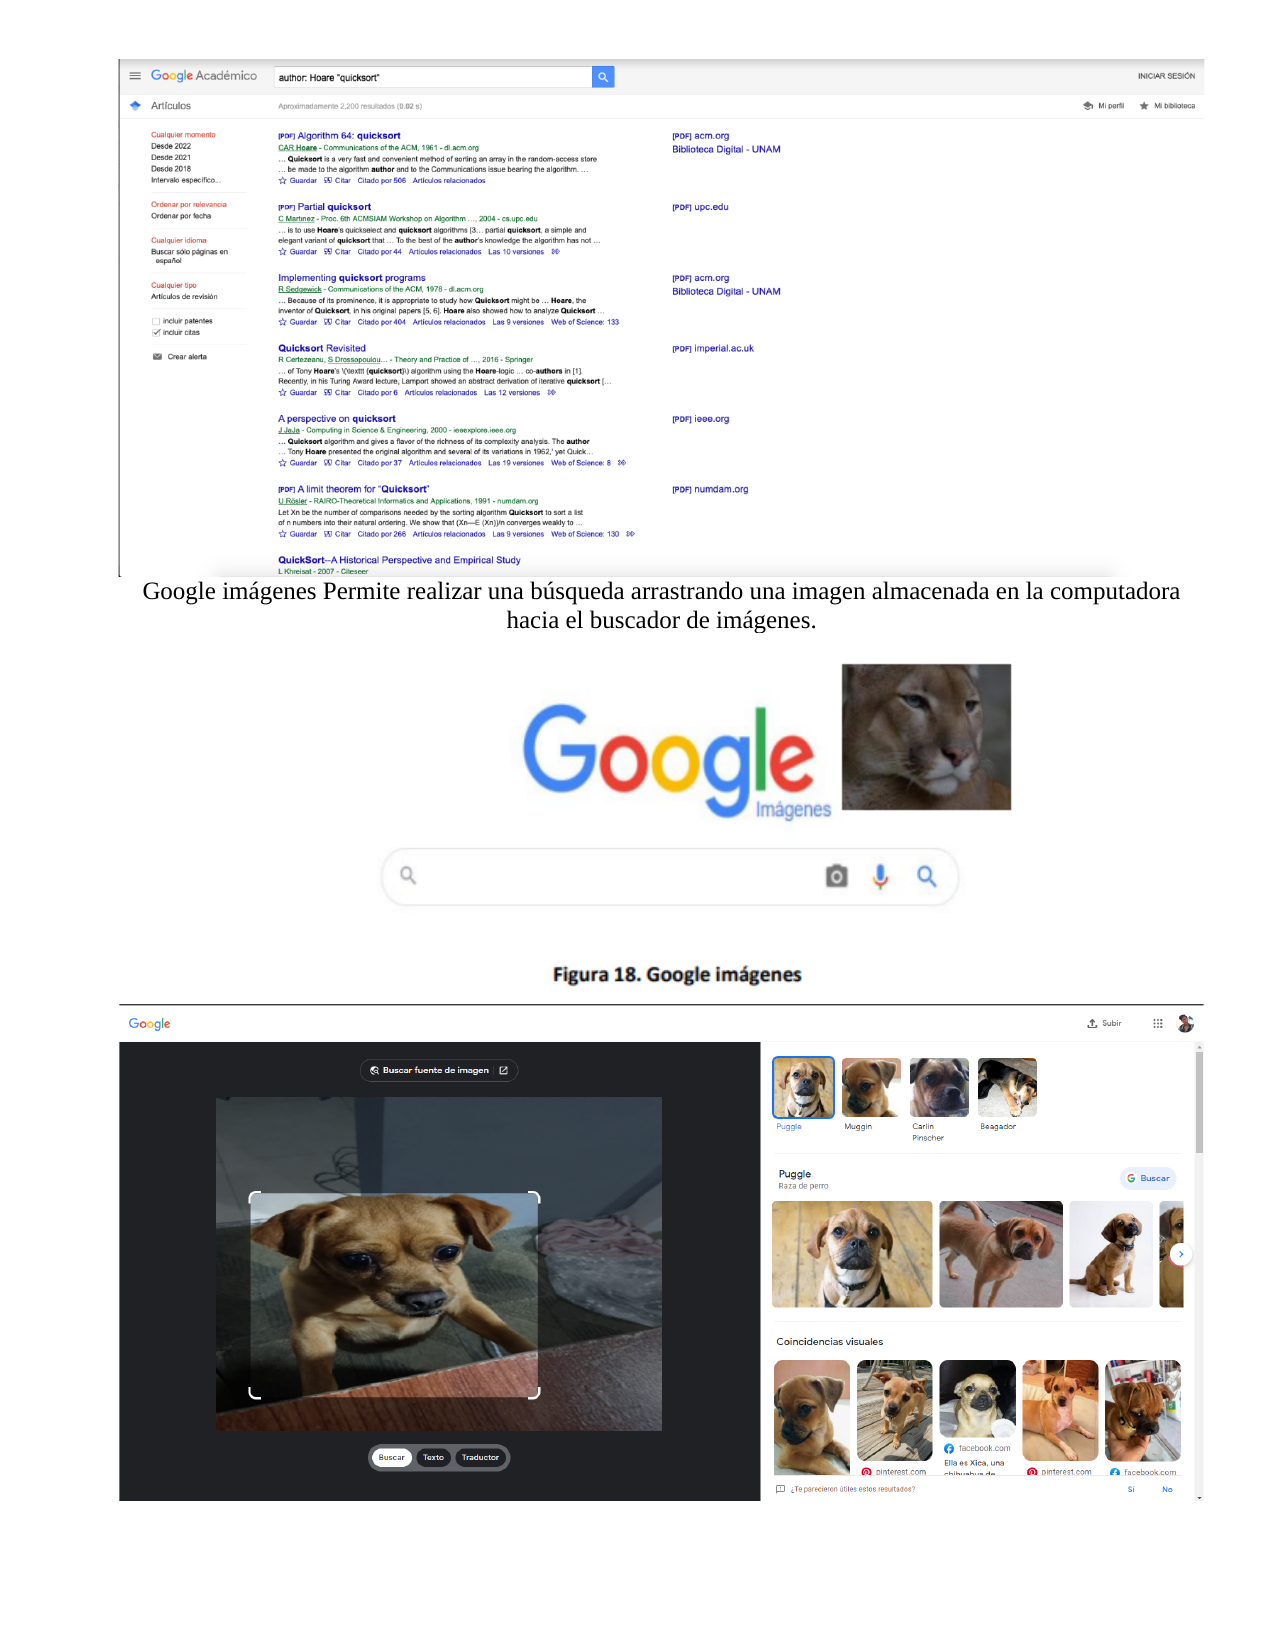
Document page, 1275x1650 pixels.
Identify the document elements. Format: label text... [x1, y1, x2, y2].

picture [118, 59, 1205, 577]
picture [119, 633, 1204, 1501]
text Google imágenes Permite realizar una búsqueda arrastrando una imagen almacenada en la computadora hacia el buscador de imágenes. [118, 577, 1205, 634]
